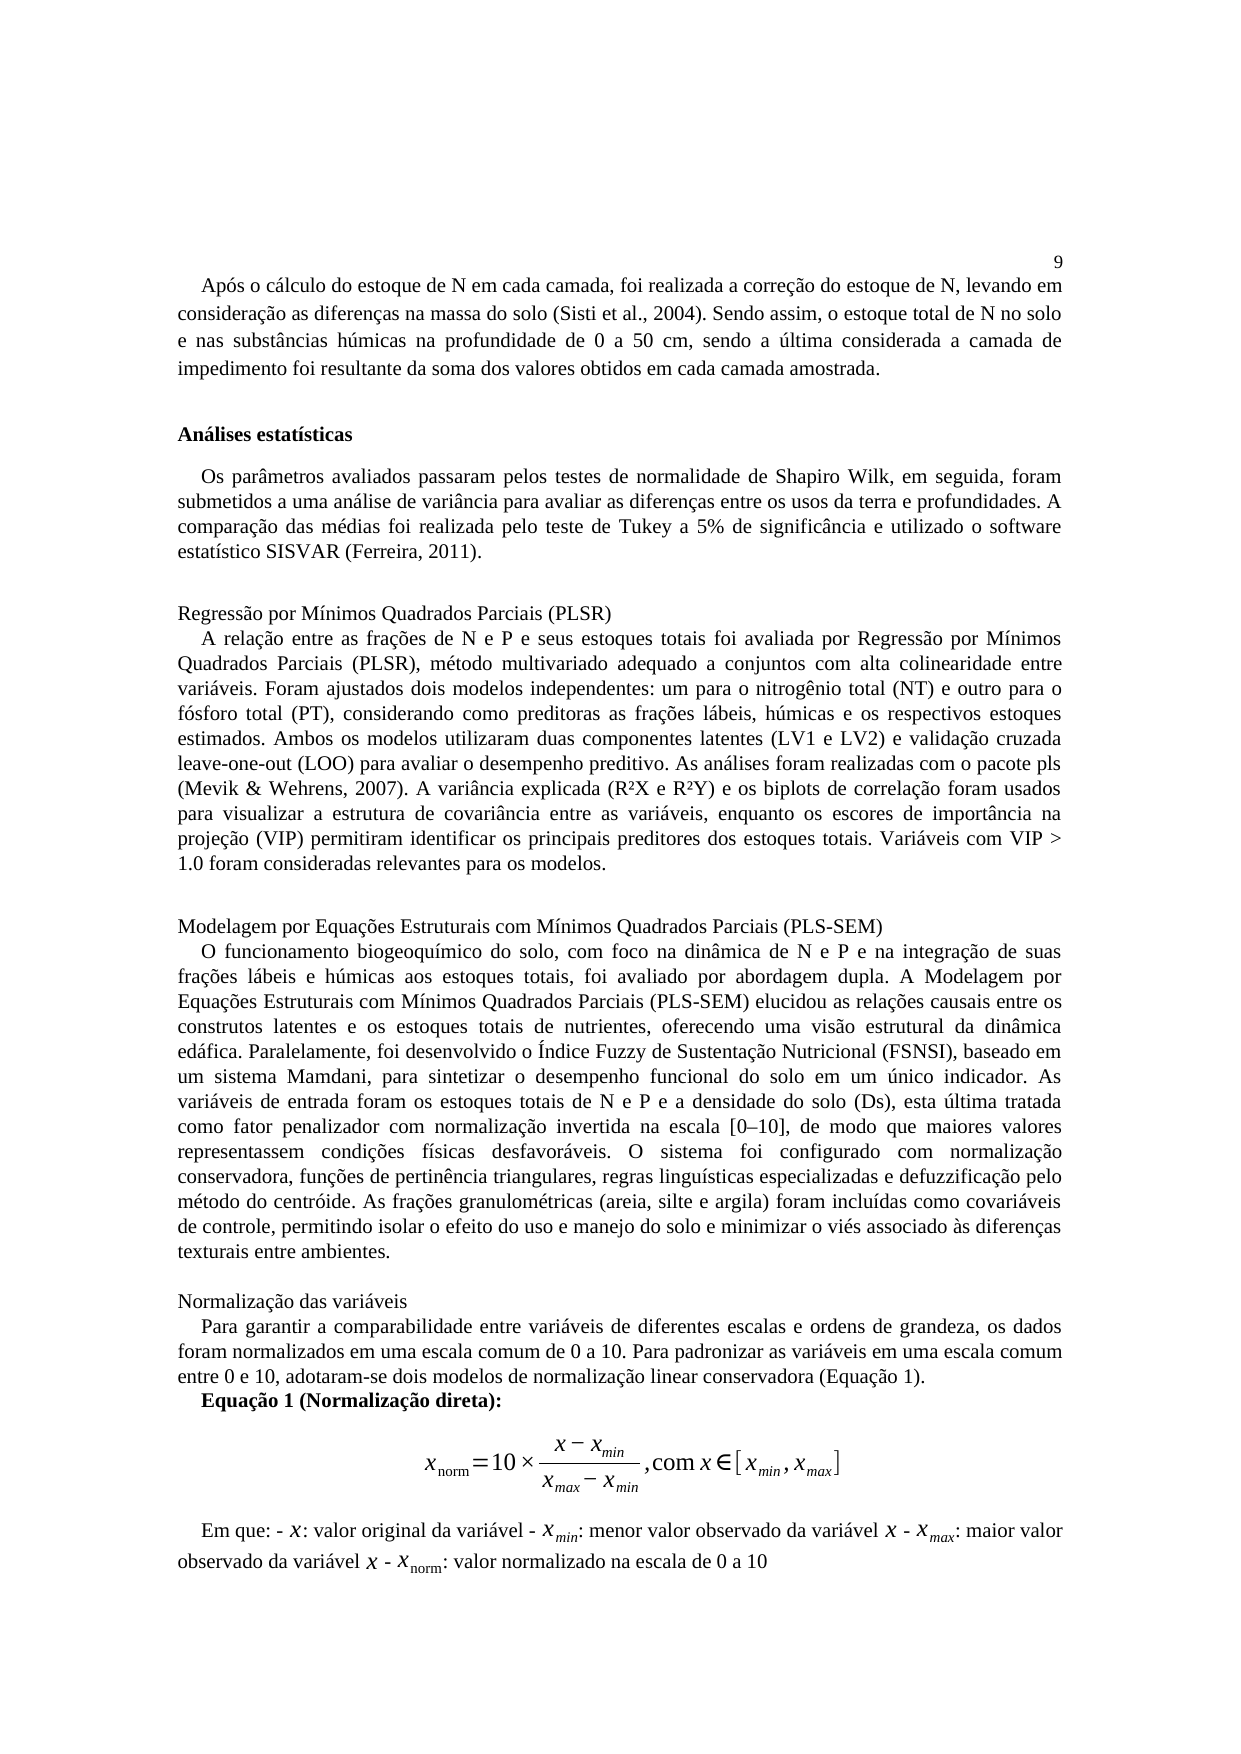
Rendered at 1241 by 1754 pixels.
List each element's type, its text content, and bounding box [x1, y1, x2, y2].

subtitle Modelagem por Equações Estruturais com Mínimos Quadrados Parciais (PLS-SEM) [177, 913, 1063, 938]
subtitle Normalização das variáveis [177, 1288, 1063, 1313]
subtitle Regressão por Mínimos Quadrados Parciais (PLSR) [177, 600, 1063, 625]
subtitle Análises estatísticas [177, 421, 1063, 446]
text Equação 1 (Normalização direta): [177, 1388, 1063, 1412]
text Após o cálculo do estoque de N em cada camada, foi realizada a correção do estoque de N, levando em consideração as diferenças na massa do solo (Sisti et al., 2004). Sendo assim, o estoque total de N no solo e nas substâncias húmicas na profundidade de 0 a 50 cm, sendo a última considerada a camada de impedimento foi resultante da soma dos valores obtidos em cada camada amostrada. [177, 273, 1063, 380]
